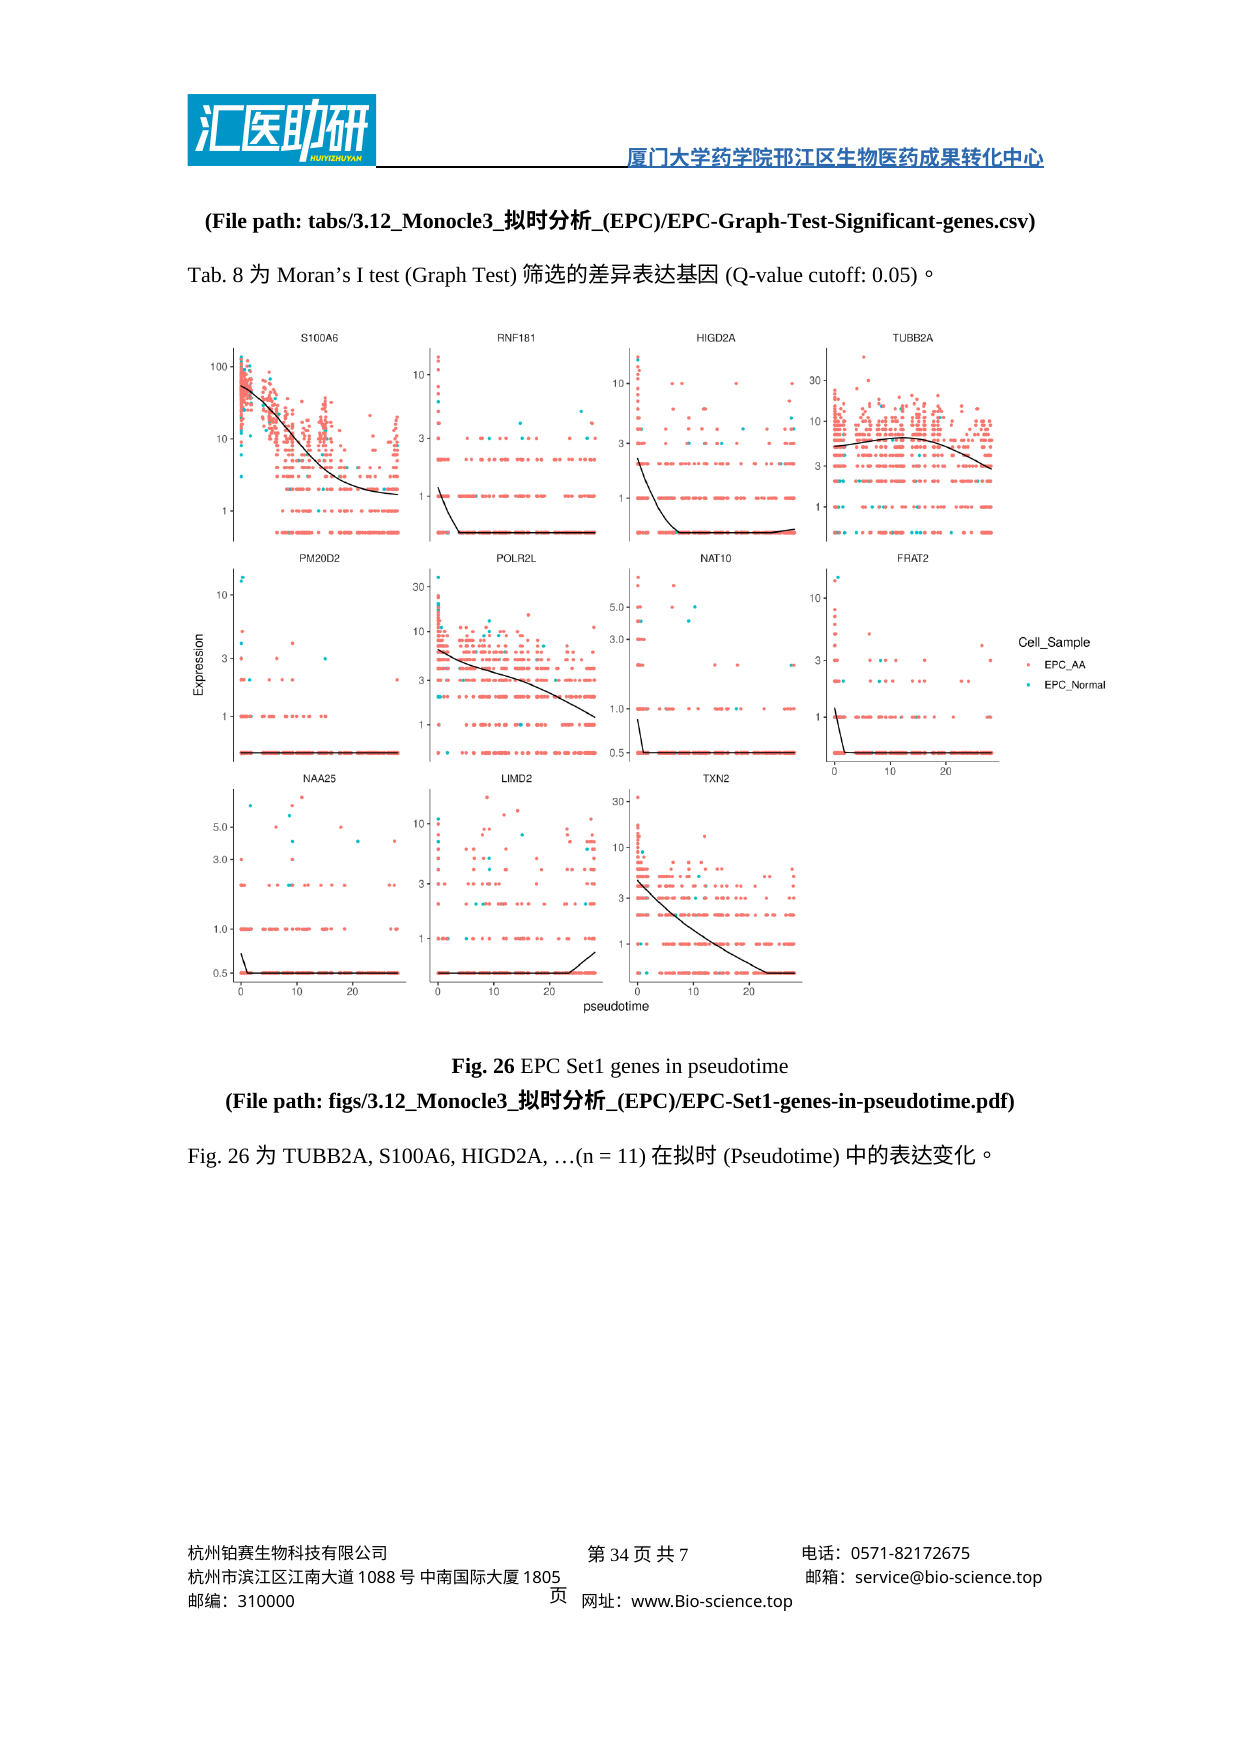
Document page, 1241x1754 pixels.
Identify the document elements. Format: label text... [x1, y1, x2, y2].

picture [201, 118, 208, 127]
picture [204, 106, 210, 114]
picture [282, 99, 327, 161]
text Tab. 8 为 Moran’s I test (Graph Test) 筛选的差异表达基因 (Q-value cutoff: 0.05)。 [187, 259, 1053, 289]
picture [243, 106, 284, 150]
picture [187, 322, 1118, 1020]
text (File path: tabs/3.12_Monocle3_拟时分析_(EPC)/EPC-Graph-Test-Significant-genes.csv) [187, 205, 1053, 234]
text Fig. 26 EPC Set1 genes in pseudotime [187, 1053, 1053, 1078]
picture [327, 106, 368, 150]
text Fig. 26 为 TUBB2A, S100A6, HIGD2A, …(n = 11) 在拟时 (Pseudotime) 中的表达变化。 [187, 1140, 1053, 1170]
text (File path: figs/3.12_Monocle3_拟时分析_(EPC)/EPC-Set1-genes-in-pseudotime.pdf) [187, 1086, 1053, 1115]
picture [210, 106, 243, 150]
picture [196, 131, 208, 150]
